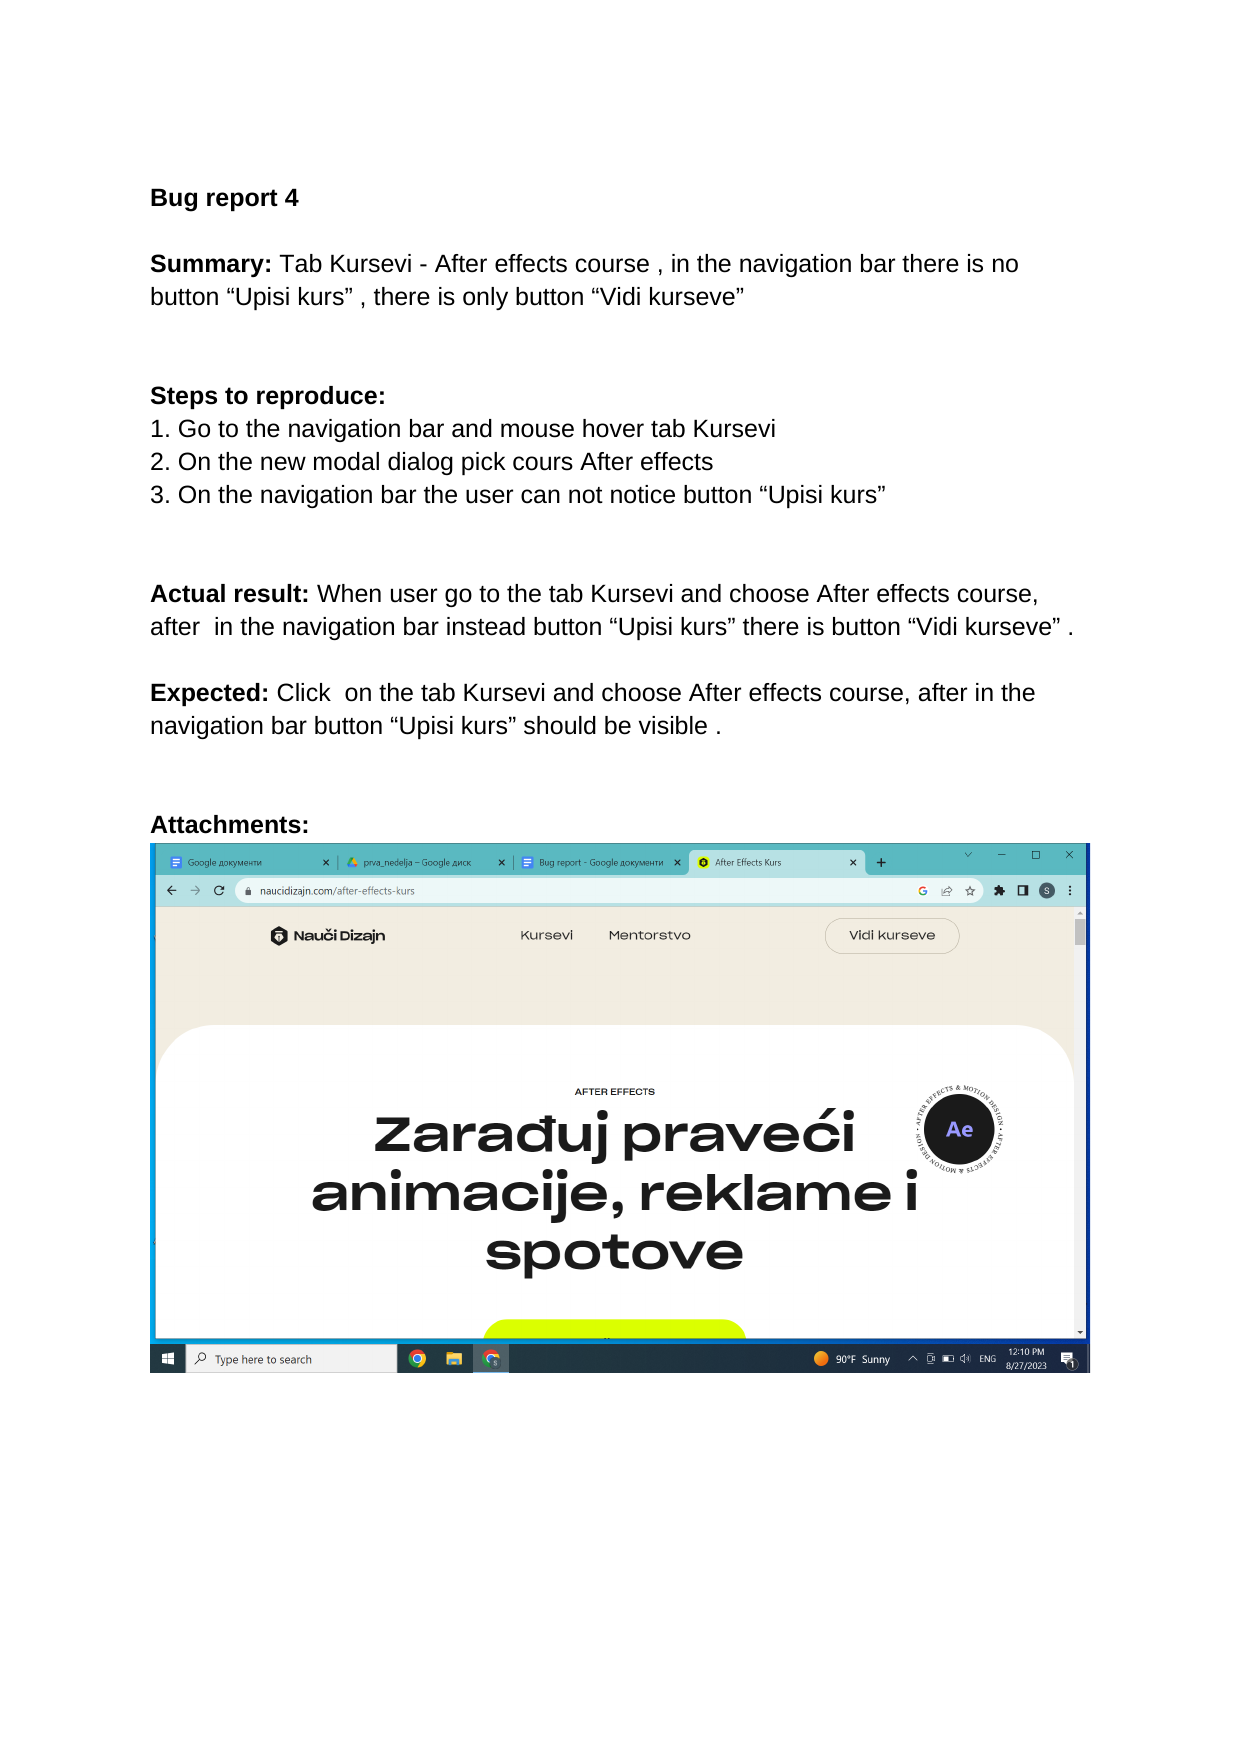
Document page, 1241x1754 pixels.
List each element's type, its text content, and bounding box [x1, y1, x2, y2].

text Expected: Click on the tab Kursevi and choose After effects course, after in the navigation bar button “Upisi kurs” should be visible . [150, 678, 1090, 740]
text 3. On the navigation bar the user can not notice button “Upisi kurs” [150, 480, 1090, 509]
text Attachments: [150, 810, 1090, 839]
text 1. Go to the navigation bar and mouse hover tab Kursevi [150, 414, 1090, 443]
text Actual result: When user go to the tab Kursevi and choose After effects course, after in the navigation bar instead button “Upisi kurs” there is button “Vidi kurseve” . [150, 579, 1090, 641]
text Summary: Tab Kursevi - After effects course , in the navigation bar there is no button “Upisi kurs” , there is only button “Vidi kurseve” [150, 249, 1090, 311]
text Steps to reproduce: [150, 381, 1090, 410]
text Bug report 4 [150, 183, 1090, 212]
text 2. On the new modal dialog pick cours After effects [150, 447, 1090, 476]
picture [150, 843, 1091, 1373]
